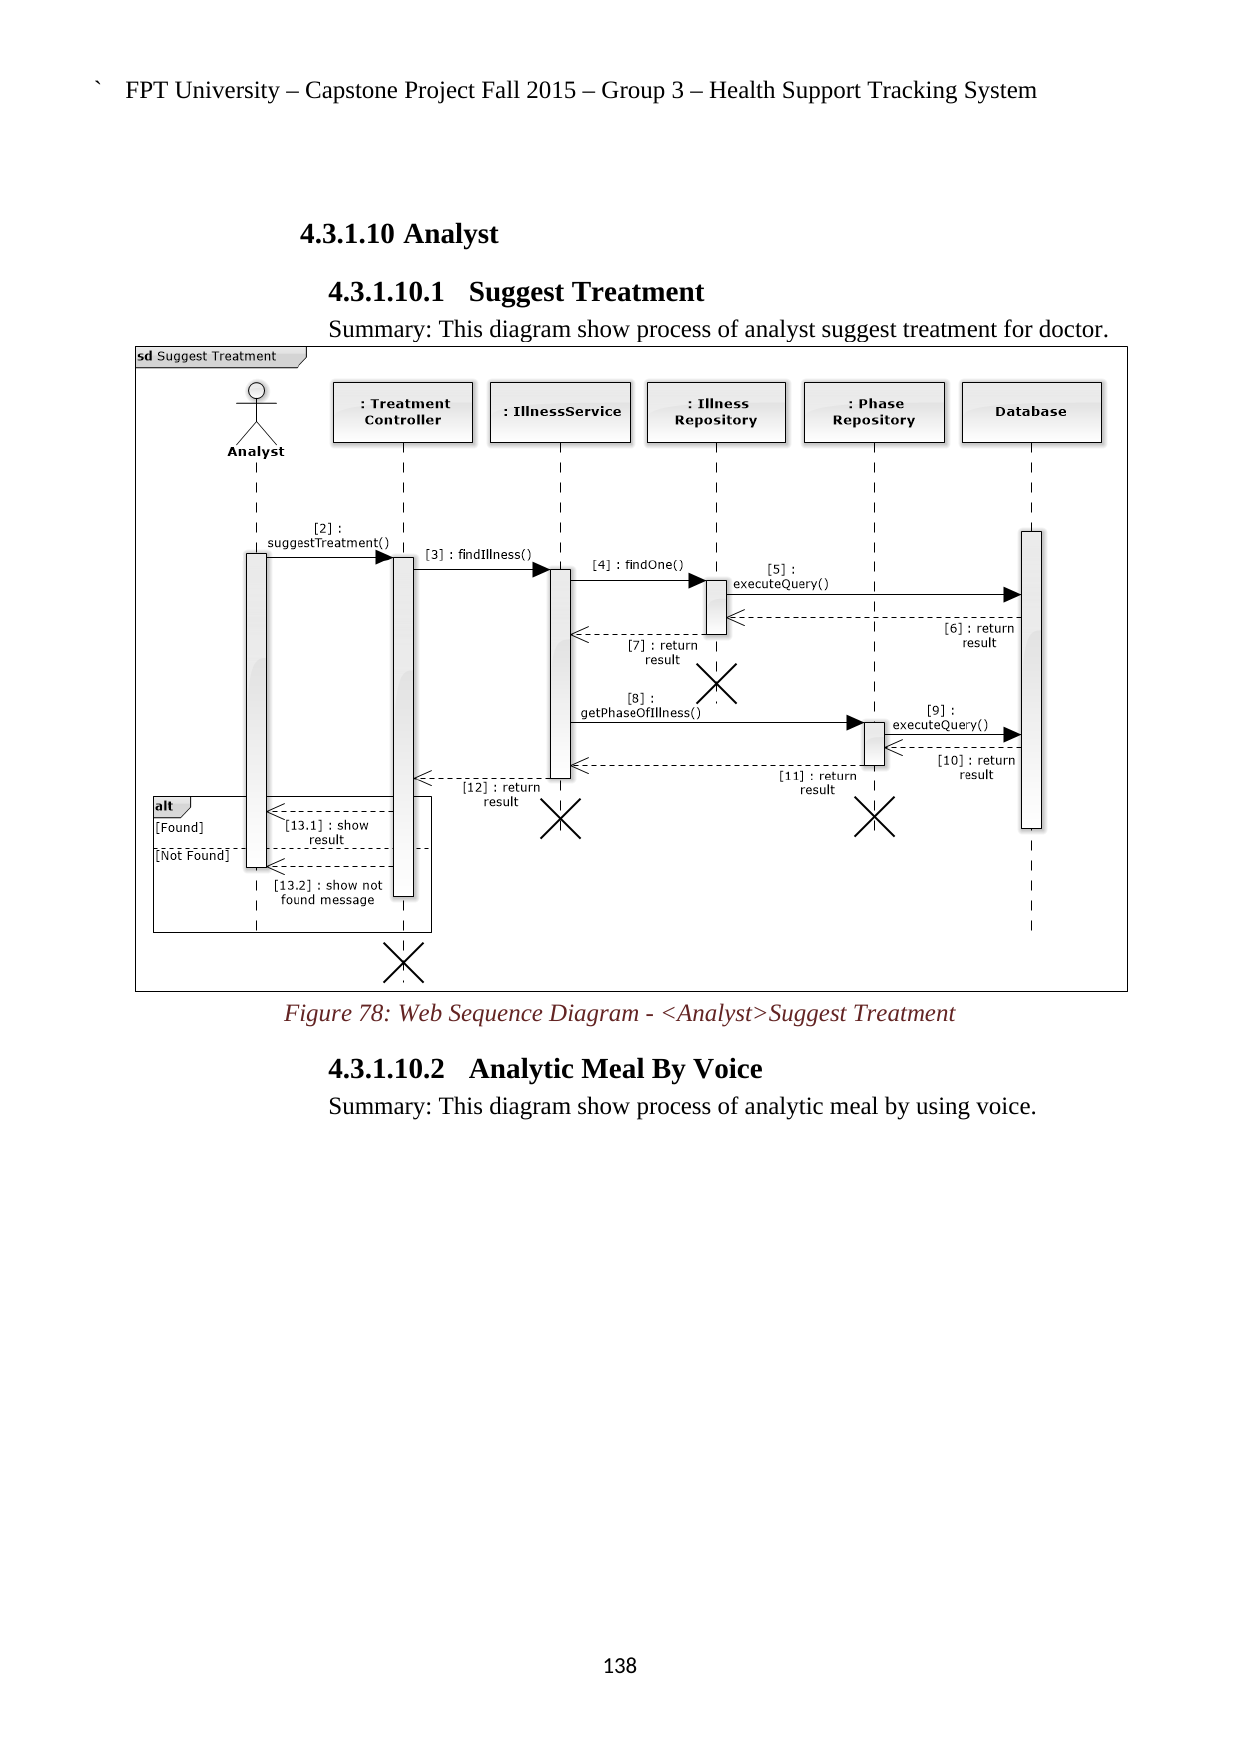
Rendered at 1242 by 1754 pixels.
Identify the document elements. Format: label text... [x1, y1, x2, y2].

subtitle Suggest Treatment [214, 274, 1146, 308]
text Summary: This diagram show process of analytic meal by using voice. [328, 1091, 1146, 1120]
picture [131, 342, 1134, 998]
subtitle Analytic Meal By Voice [214, 1051, 1146, 1085]
text Summary: This diagram show process of analyst suggest treatment for doctor. [328, 314, 1146, 343]
subtitle Analyst [300, 216, 1146, 249]
text Figure 78: Web Sequence Diagram - <Analyst>Suggest Treatment [94, 998, 1146, 1026]
